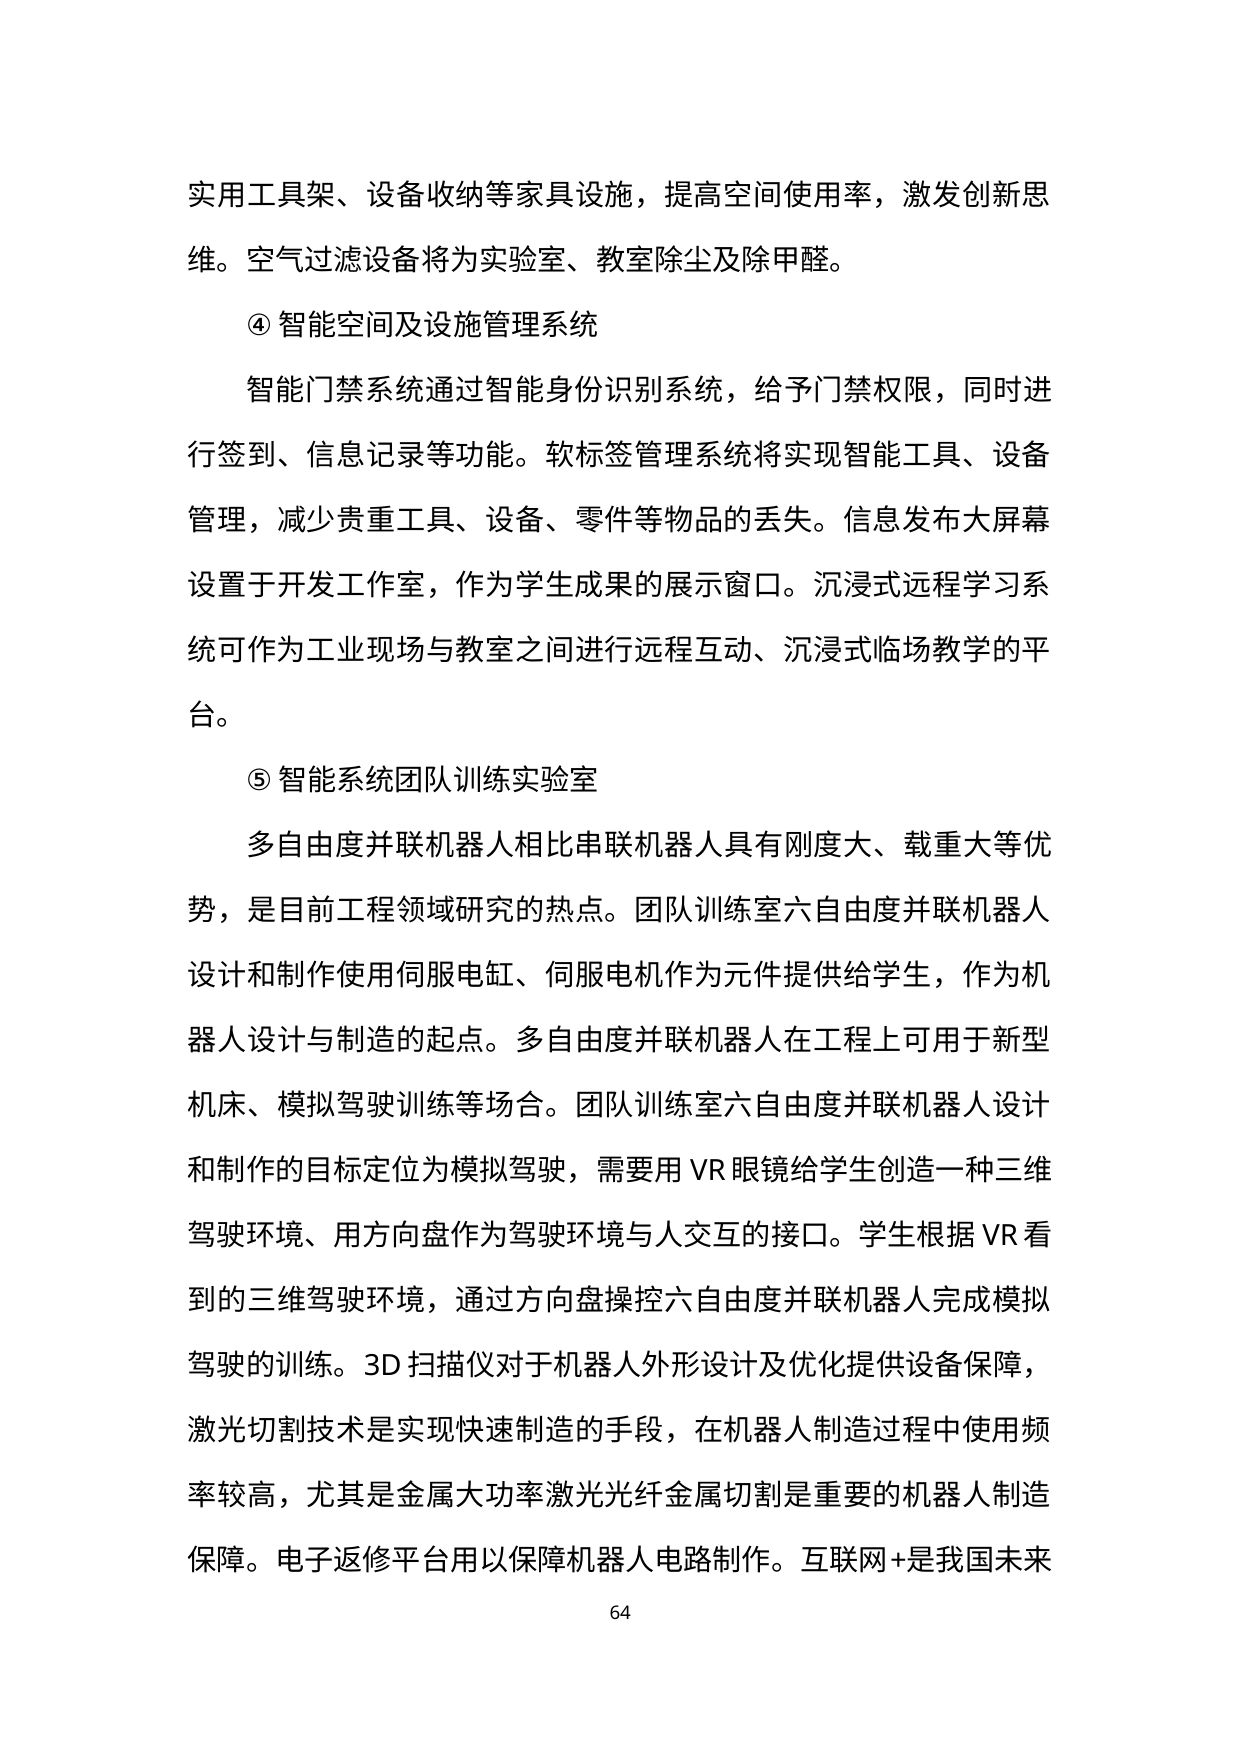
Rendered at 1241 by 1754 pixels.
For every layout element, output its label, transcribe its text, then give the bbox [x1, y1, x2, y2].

list 智能门禁系统通过智能身份识别系统，给予门禁权限，同时进行签到、信息记录等功能。软标签管理系统将实现智能工具、设备管理，减少贵重工具、设备、零件等物品的丢失。信息发布大屏幕设置于开发工作室，作为学生成果的展示窗口。沉浸式远程学习系统可作为工业现场与教室之间进行远程互动、沉浸式临场教学的平台。 [187, 355, 1053, 745]
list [187, 160, 1053, 290]
list ⑤智能系统团队训练实验室 [187, 745, 1053, 810]
list ④智能空间及设施管理系统 [187, 290, 1053, 355]
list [187, 810, 1053, 1590]
